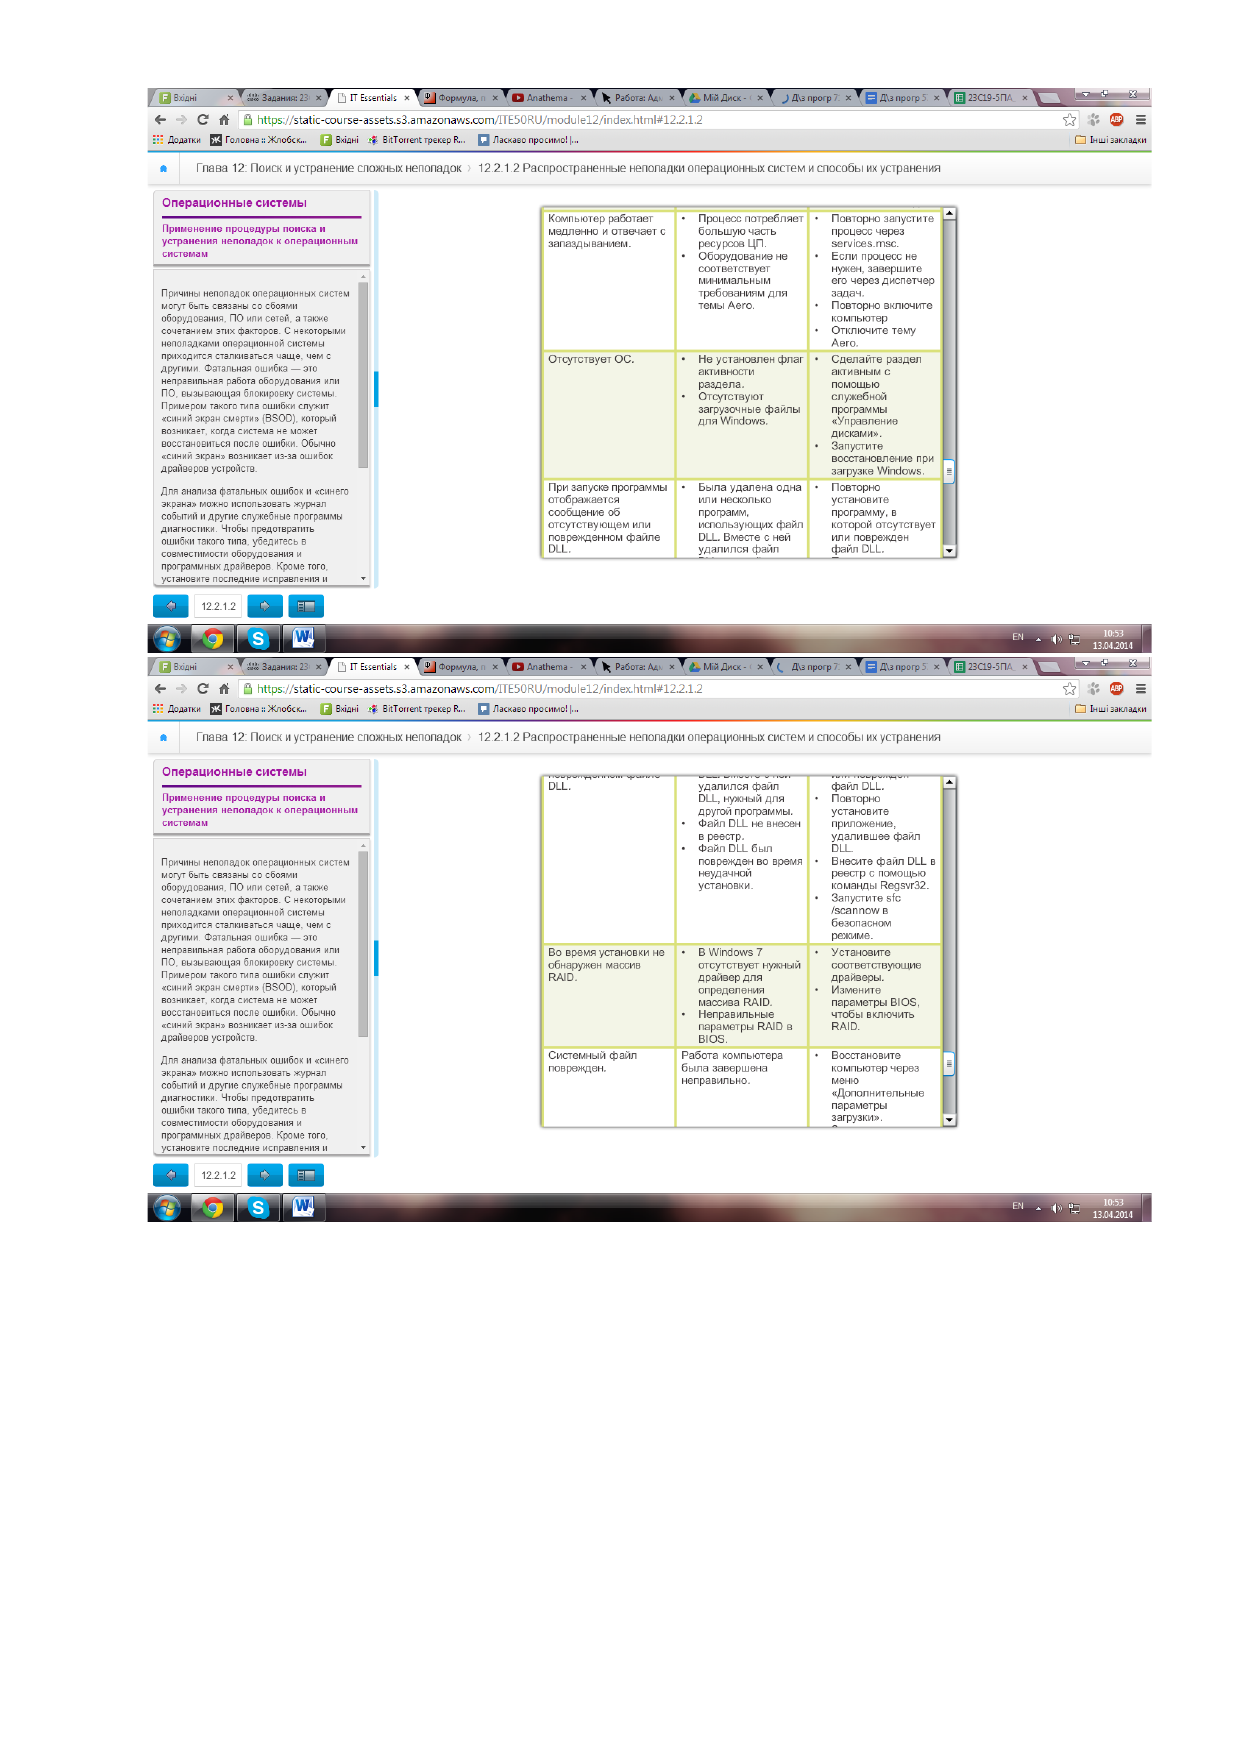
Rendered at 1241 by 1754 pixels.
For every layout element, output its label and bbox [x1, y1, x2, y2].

picture [147, 88, 1152, 653]
picture [147, 657, 1152, 1222]
